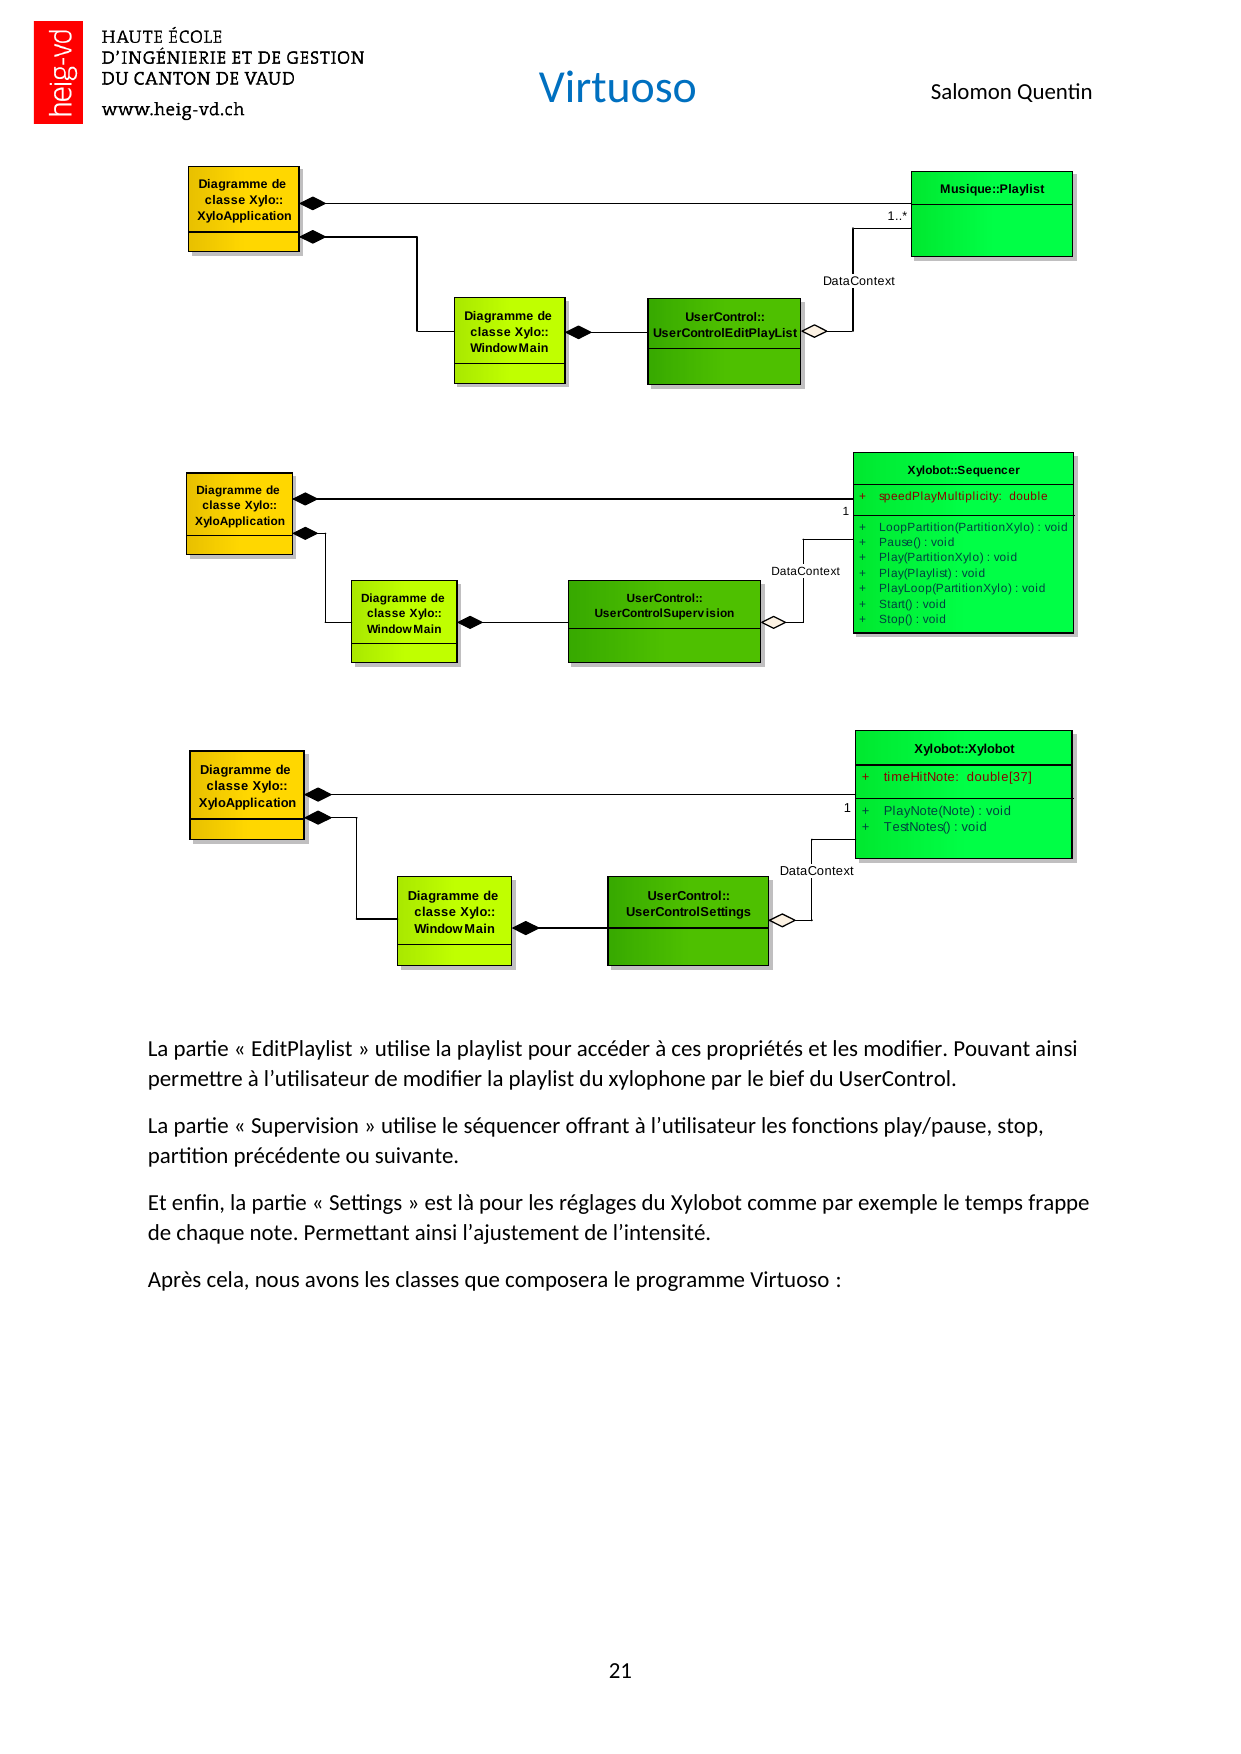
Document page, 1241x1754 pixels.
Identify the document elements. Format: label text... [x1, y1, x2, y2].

text Après cela, nous avons les classes que composera le programme Virtuoso : [148, 1265, 1093, 1293]
text Et enfin, la partie « Settings » est là pour les réglages du Xylobot comme par exemple le temps frappe de chaque note. Permettant ainsi l’ajustement de l’intensité. [148, 1188, 1093, 1247]
text La partie « EditPlaylist » utilise la playlist pour accéder à ces propriétés et les modifier. Pouvant ainsi permettre à l’utilisateur de modifier la playlist du xylophone par le bief du UserControl. [148, 1034, 1093, 1092]
text La partie « Supervision » utilise le séquencer offrant à l’utilisateur les fonctions play/pause, stop, partition précédente ou suivante. [148, 1111, 1093, 1169]
picture [33, 21, 364, 124]
